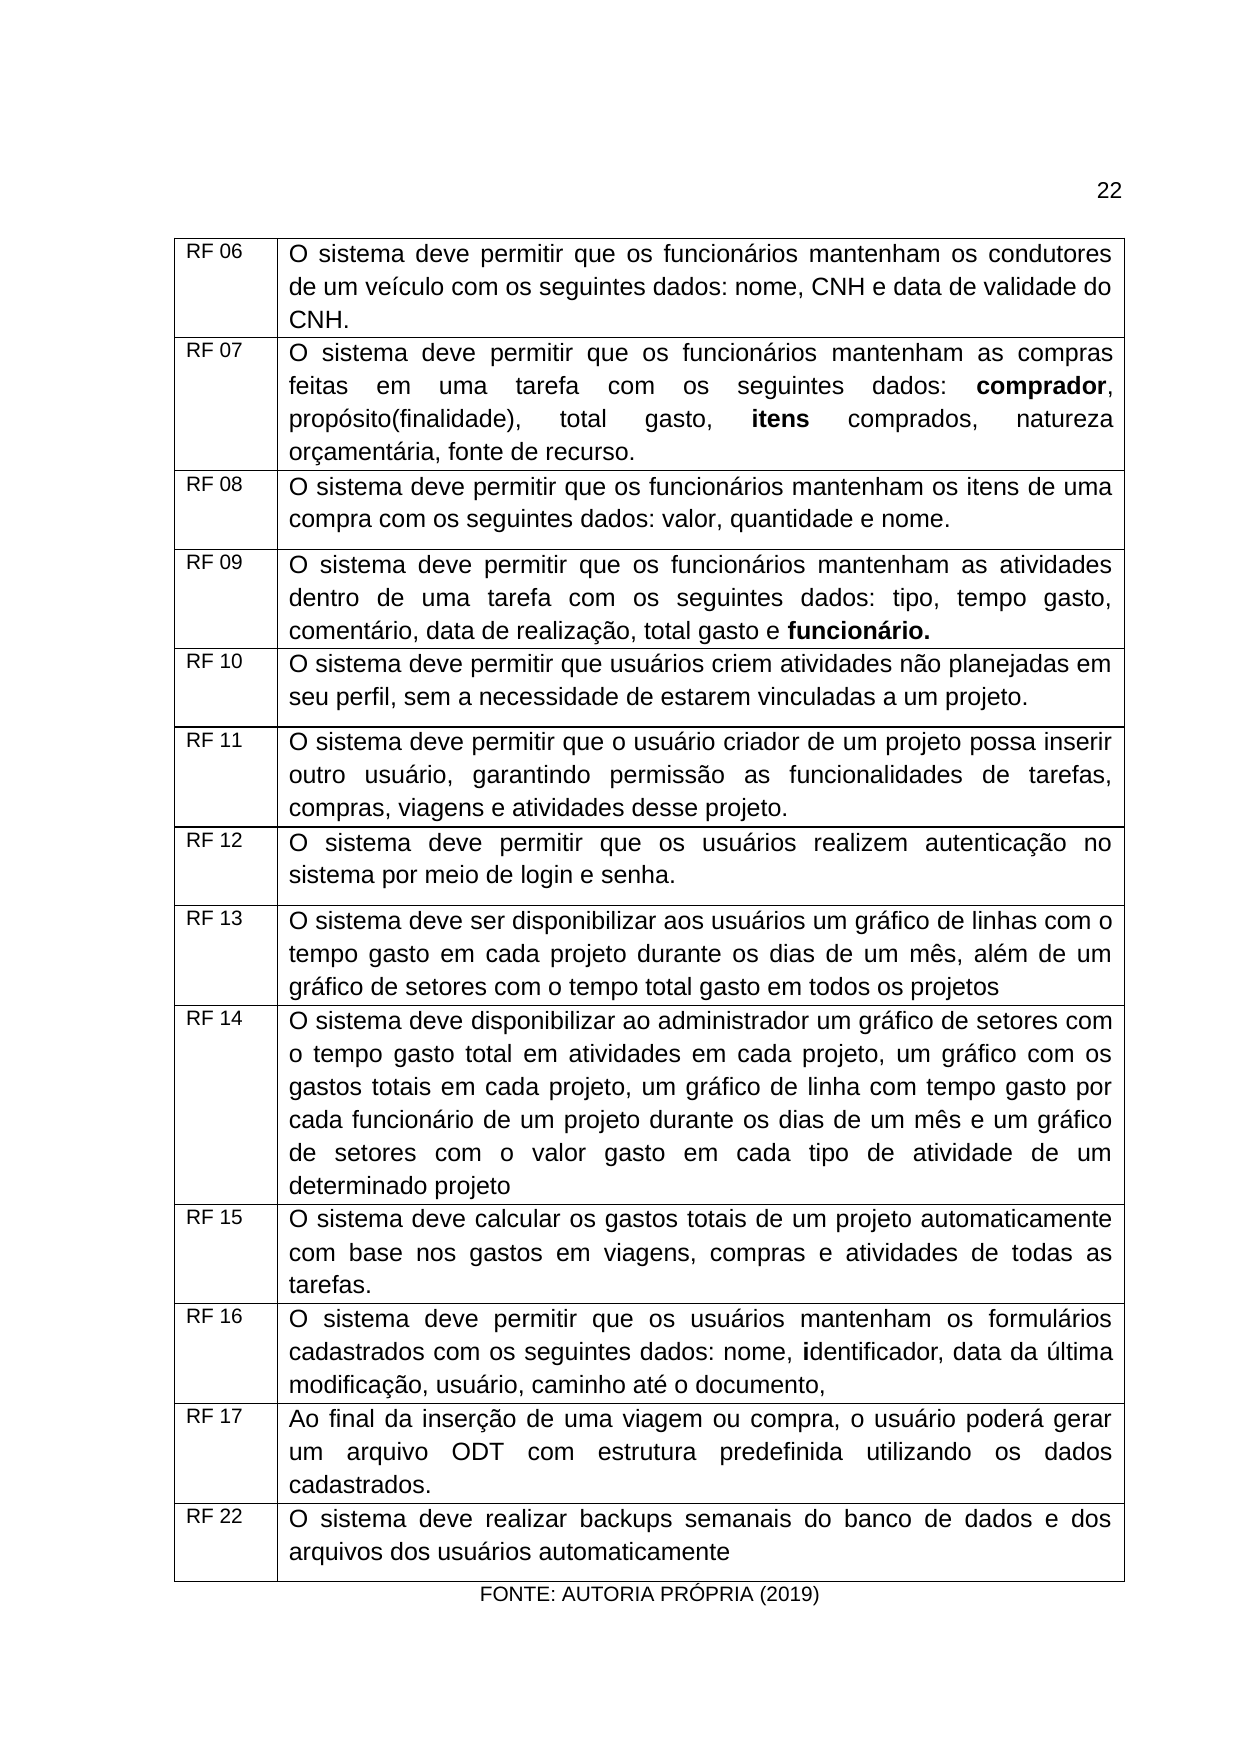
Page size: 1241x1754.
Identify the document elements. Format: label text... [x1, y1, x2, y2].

table_cell RF 08 [175, 471, 277, 548]
table_cell O sistema deve permitir que os funcionários mantenham as compras feitas em uma tarefa com os seguintes dados: comprador, propósito(finalidade), total gasto, itens comprados, natureza orçamentária, fonte de recurso. [278, 338, 1124, 470]
table_cell O sistema deve permitir que os funcionários mantenham os itens de uma compra com os seguintes dados: valor, quantidade e nome. [278, 471, 1124, 548]
table_cell RF 12 [175, 828, 277, 904]
table_cell RF 14 [175, 1006, 277, 1203]
table_cell O sistema deve realizar backups semanais do banco de dados e dos arquivos dos usuários automaticamente [278, 1504, 1124, 1581]
table_cell RF 09 [175, 550, 277, 648]
table_cell RF 13 [175, 906, 277, 1005]
table_cell O sistema deve disponibilizar ao administrador um gráfico de setores com o tempo gasto total em atividades em cada projeto, um gráfico com os gastos totais em cada projeto, um gráfico de linha com tempo gasto por cada funcionário de um projeto durante os dias de um mês e um gráfico de setores com o valor gasto em cada tipo de atividade de um determinado projeto [278, 1006, 1124, 1203]
table_cell RF 11 [175, 728, 277, 826]
table_cell RF 07 [175, 338, 277, 470]
table_cell O sistema deve ser disponibilizar aos usuários um gráfico de linhas com o tempo gasto em cada projeto durante os dias de um mês, além de um gráfico de setores com o tempo total gasto em todos os projetos [278, 906, 1124, 1005]
text Fonte: Autoria própria (2019) [177, 1582, 1122, 1606]
table_cell RF 22 [175, 1504, 277, 1581]
table_cell O sistema deve permitir que os funcionários mantenham os condutores de um veículo com os seguintes dados: nome, CNH e data de validade do CNH. [278, 239, 1124, 337]
table_cell RF 17 [175, 1404, 277, 1503]
table_cell O sistema deve permitir que os usuários realizem autenticação no sistema por meio de login e senha. [278, 828, 1124, 904]
table_cell RF 10 [175, 649, 277, 726]
table_cell O sistema deve permitir que o usuário criador de um projeto possa inserir outro usuário, garantindo permissão as funcionalidades de tarefas, compras, viagens e atividades desse projeto. [278, 728, 1124, 826]
table_cell O sistema deve permitir que os funcionários mantenham as atividades dentro de uma tarefa com os seguintes dados: tipo, tempo gasto, comentário, data de realização, total gasto e funcionário. [278, 550, 1124, 648]
table_cell O sistema deve permitir que usuários criem atividades não planejadas em seu perfil, sem a necessidade de estarem vinculadas a um projeto. [278, 649, 1124, 726]
table_cell RF 15 [175, 1205, 277, 1303]
table_cell O sistema deve permitir que os usuários mantenham os formulários cadastrados com os seguintes dados: nome, identificador, data da última modificação, usuário, caminho até o documento, [278, 1304, 1124, 1403]
table_cell RF 16 [175, 1304, 277, 1403]
table_cell Ao final da inserção de uma viagem ou compra, o usuário poderá gerar um arquivo ODT com estrutura predefinida utilizando os dados cadastrados. [278, 1404, 1124, 1503]
table_cell RF 06 [175, 239, 277, 337]
table_cell O sistema deve calcular os gastos totais de um projeto automaticamente com base nos gastos em viagens, compras e atividades de todas as tarefas. [278, 1205, 1124, 1303]
